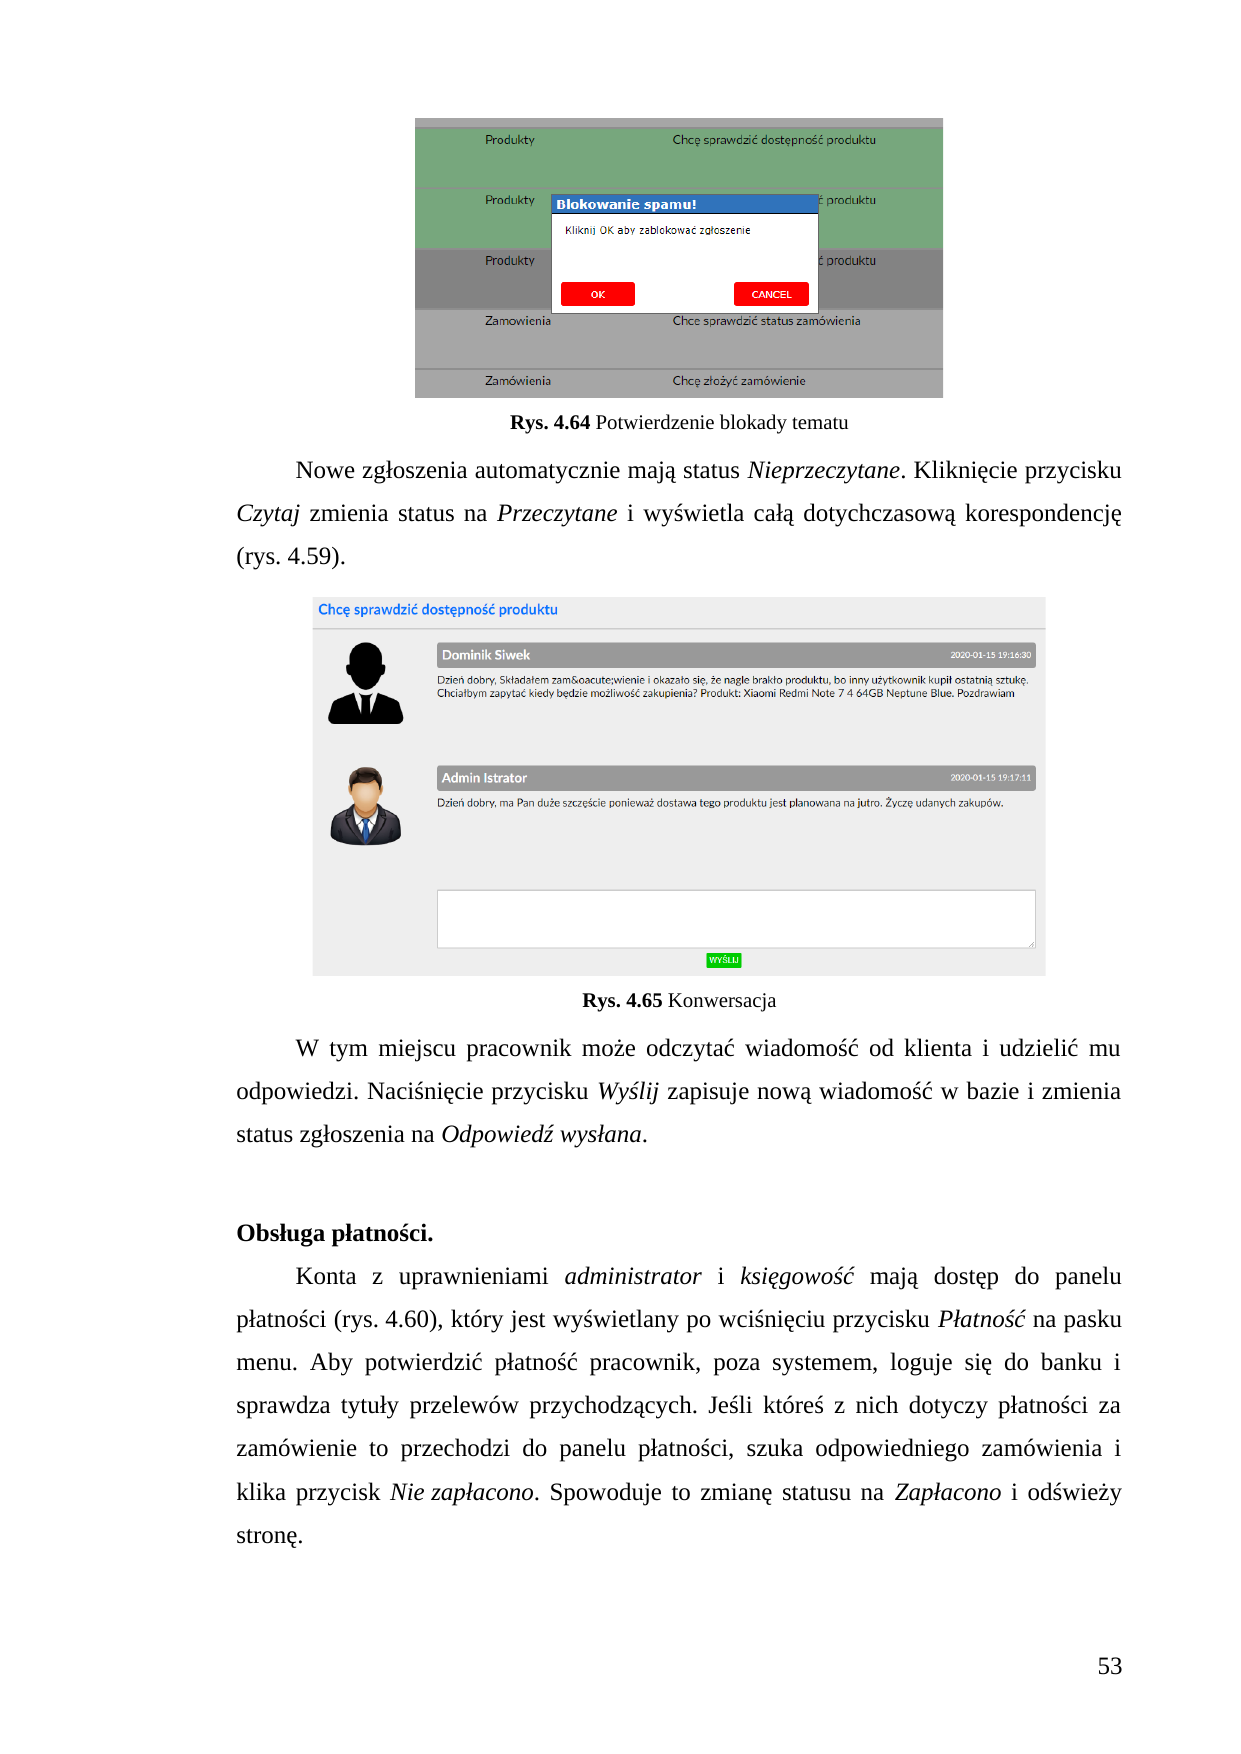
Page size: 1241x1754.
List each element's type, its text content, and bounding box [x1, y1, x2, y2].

picture [415, 118, 944, 398]
picture [312, 597, 1046, 976]
text Konta z uprawnieniami administrator i księgowość mają dostęp do panelu płatności (rys. 4.60), który jest wyświetlany po wciśnięciu przycisku Płatność na pasku menu. Aby potwierdzić płatność pracownik, poza systemem, loguje się do banku i sprawdza tytuły przelewów przychodzących. Jeśli któreś z nich dotyczy płatności za zamówienie to przechodzi do panelu płatności, szuka odpowiedniego zamówienia i klika przycisk Nie zapłacono. Spowoduje to zmianę statusu na Zapłacono i odświeży stronę. [236, 1261, 1122, 1548]
text W tym miejscu pracownik może odczytać wiadomość od klienta i udzielić mu odpowiedzi. Naciśnięcie przycisku Wyślij zapisuje nową wiadomość w bazie i zmienia status zgłoszenia na Odpowiedź wysłana. [236, 1033, 1122, 1148]
text Nowe zgłoszenia automatycznie mają status Nieprzeczytane. Kliknięcie przycisku Czytaj zmienia status na Przeczytane i wyświetla całą dotychczasową korespondencję (rys. 4.59). [236, 455, 1122, 570]
text Obsługa płatności. [236, 1218, 1122, 1247]
